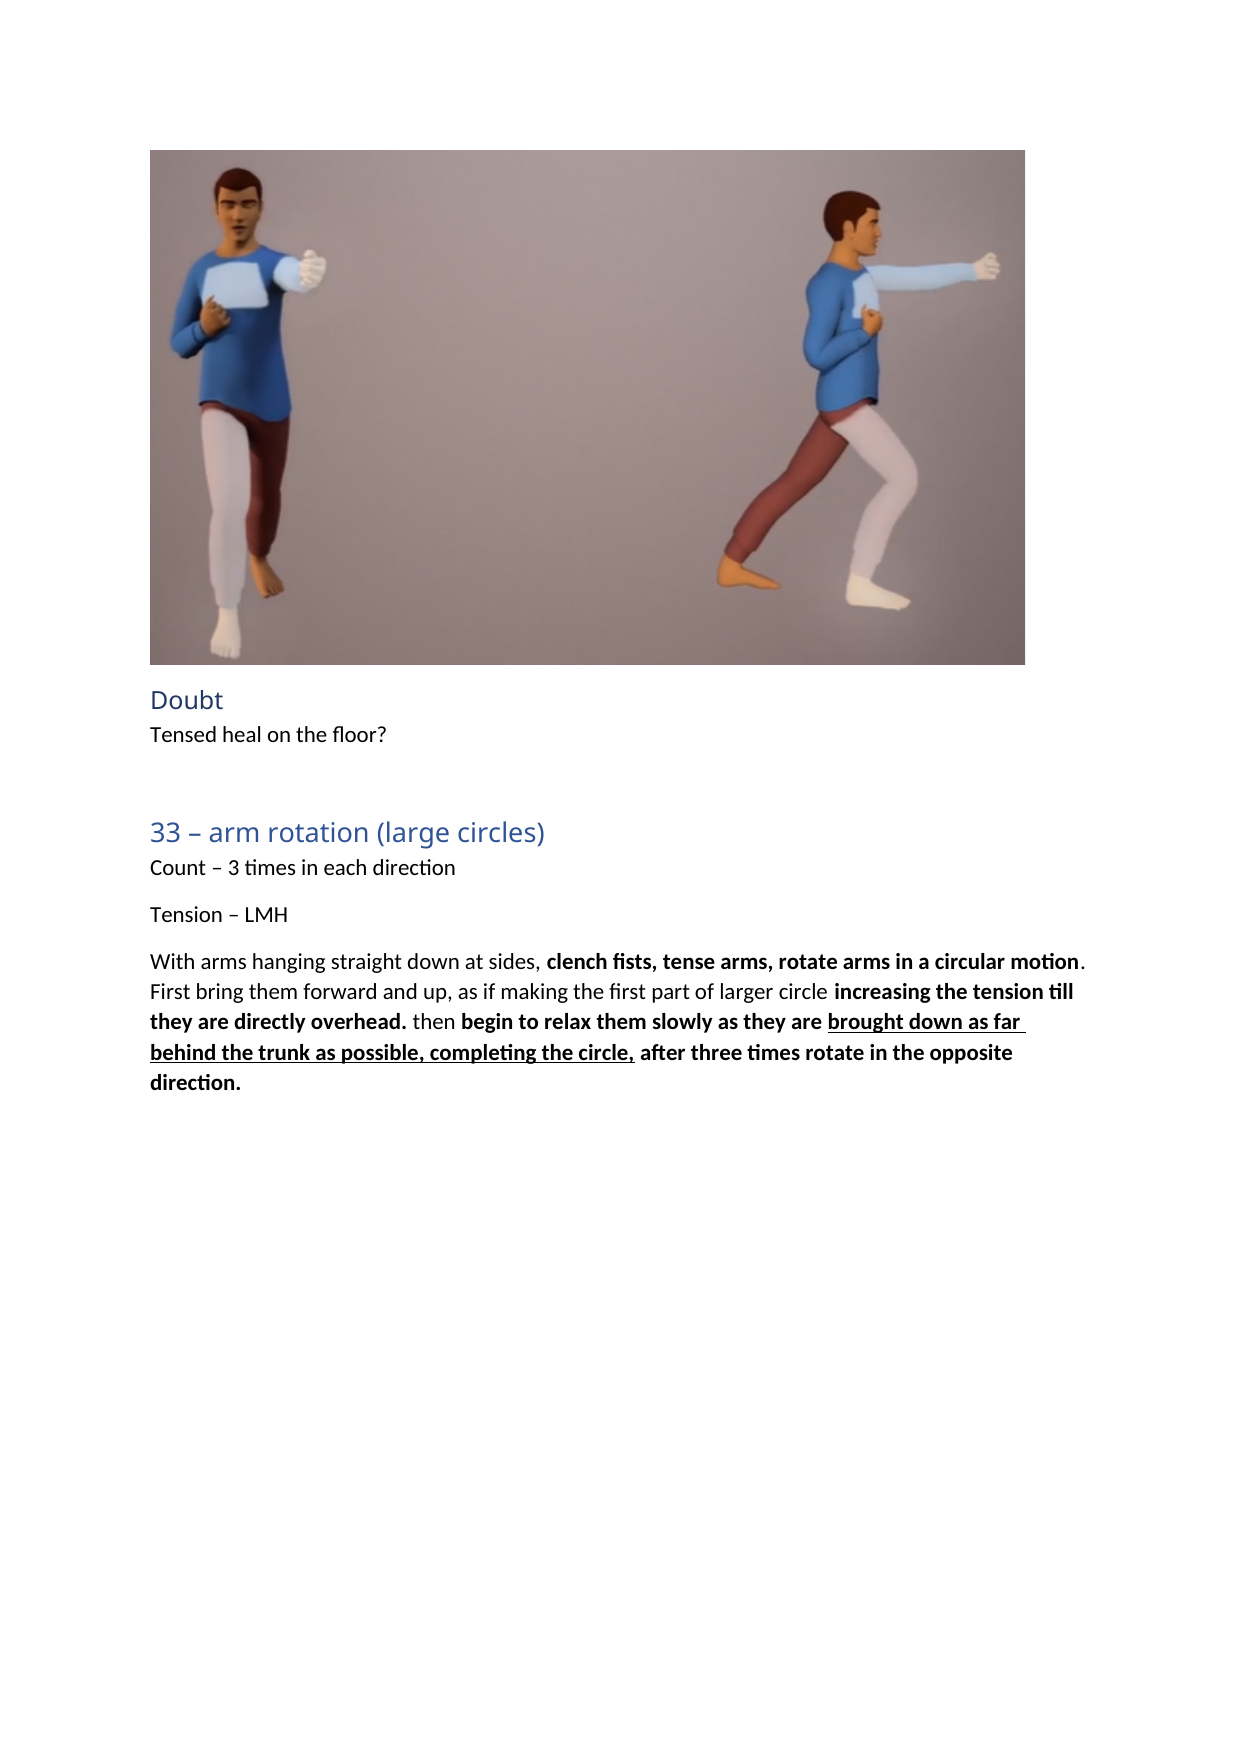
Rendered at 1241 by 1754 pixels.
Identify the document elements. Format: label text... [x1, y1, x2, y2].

subtitle Doubt [150, 683, 1090, 717]
text Tension – LMH [150, 900, 1090, 928]
text Count – 3 times in each direction [150, 853, 1090, 881]
subtitle 33 – arm rotation (large circles) [150, 813, 1090, 850]
text Tensed heal on the floor? [150, 720, 1090, 748]
picture [150, 150, 1025, 665]
text With arms hanging straight down at sides, clench fists, tense arms, rotate arms in a circular motion. First bring them forward and up, as if making the first part of larger circle increasing the tension till they are directly overhead. then begin to relax them slowly as they are brought down as far behind the trunk as possible, completing the circle, after three times rotate in the opposite direction. [150, 947, 1090, 1096]
